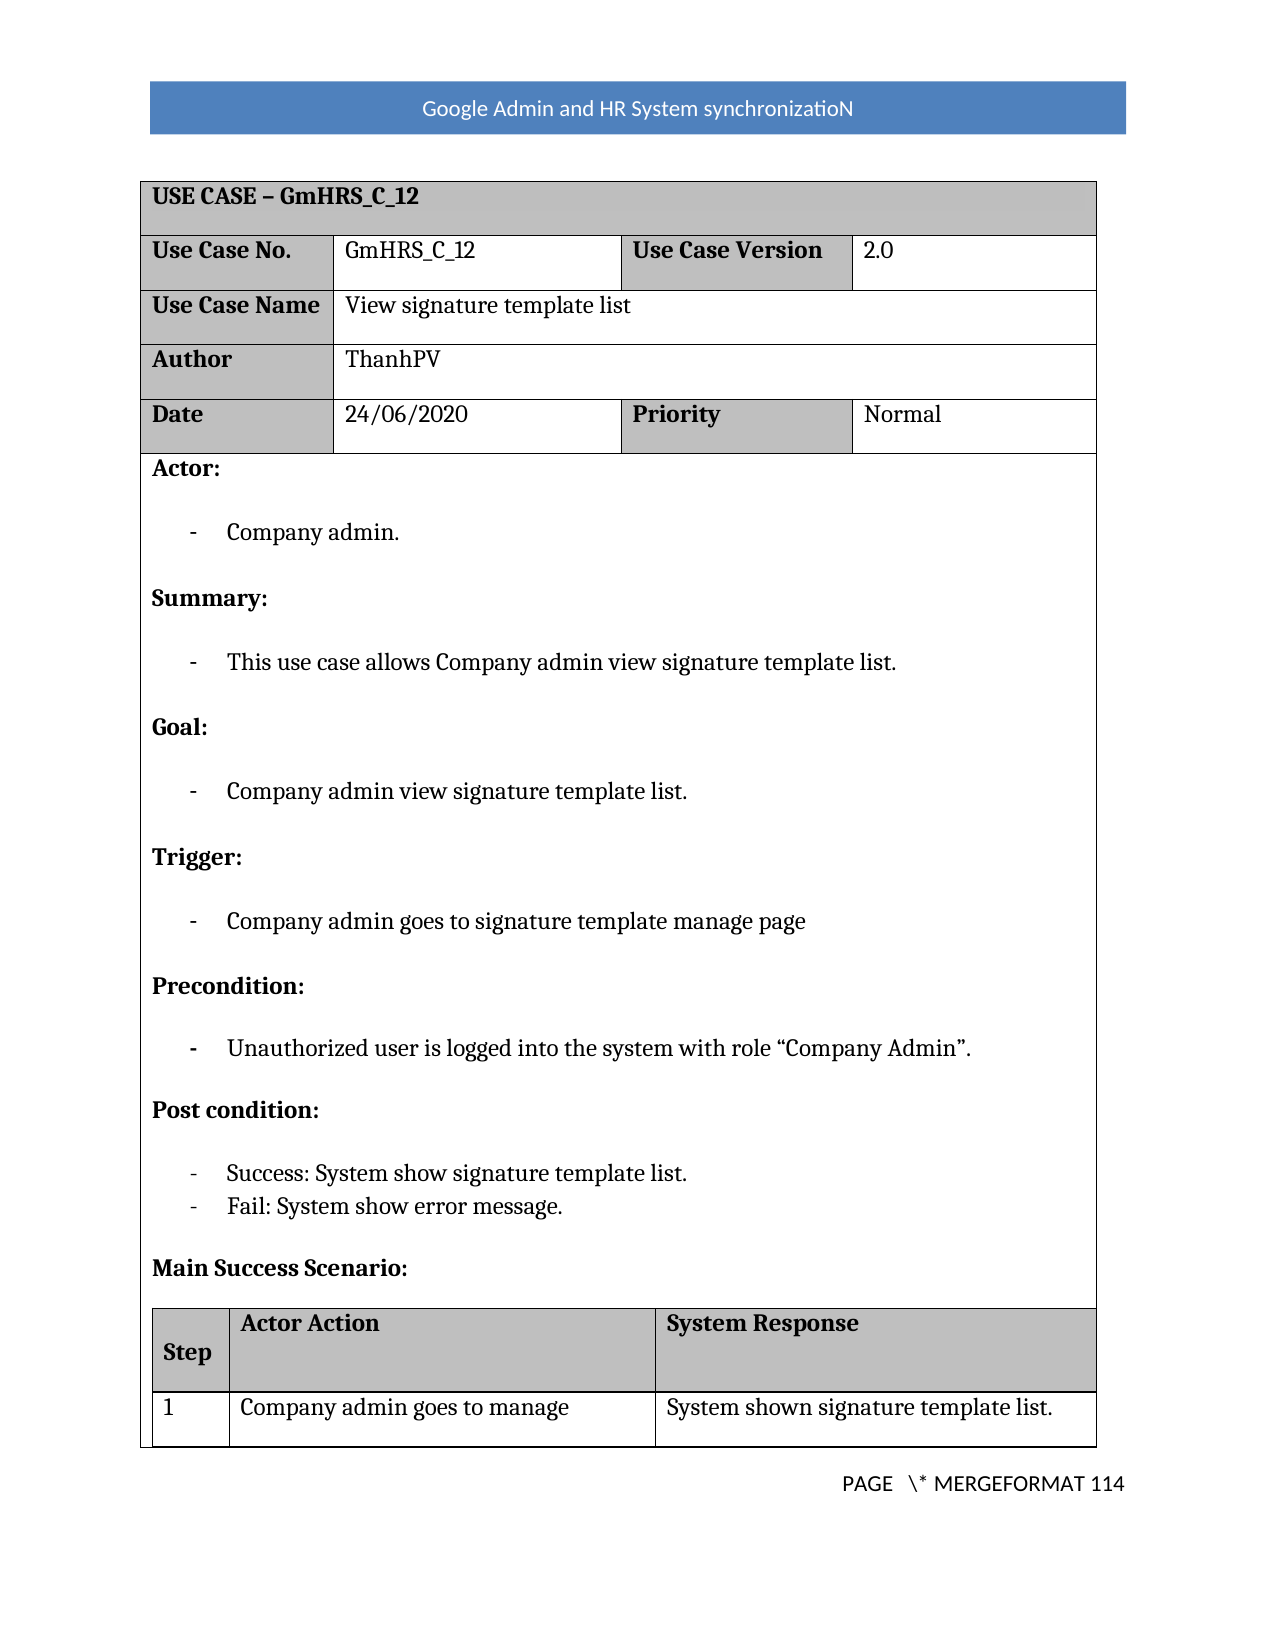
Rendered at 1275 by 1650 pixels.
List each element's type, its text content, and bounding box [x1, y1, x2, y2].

table_header USE CASE – GmHRS_C_12 [141, 182, 1096, 235]
table_cell Author [141, 345, 333, 399]
table_cell Use Case Version [622, 236, 852, 290]
table_cell Date [141, 400, 333, 453]
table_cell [141, 454, 1096, 1447]
table_cell ThanhPV [334, 345, 1096, 399]
table_cell View signature template list [334, 291, 1096, 344]
table_cell Normal [853, 400, 1096, 453]
table_cell 24/06/2020 [334, 400, 621, 453]
table_cell 2.0 [853, 236, 1096, 290]
table_cell GmHRS_C_12 [334, 236, 621, 290]
table_cell Use Case No. [141, 236, 333, 290]
table_cell Priority [622, 400, 852, 453]
table_cell Use Case Name [141, 291, 333, 344]
